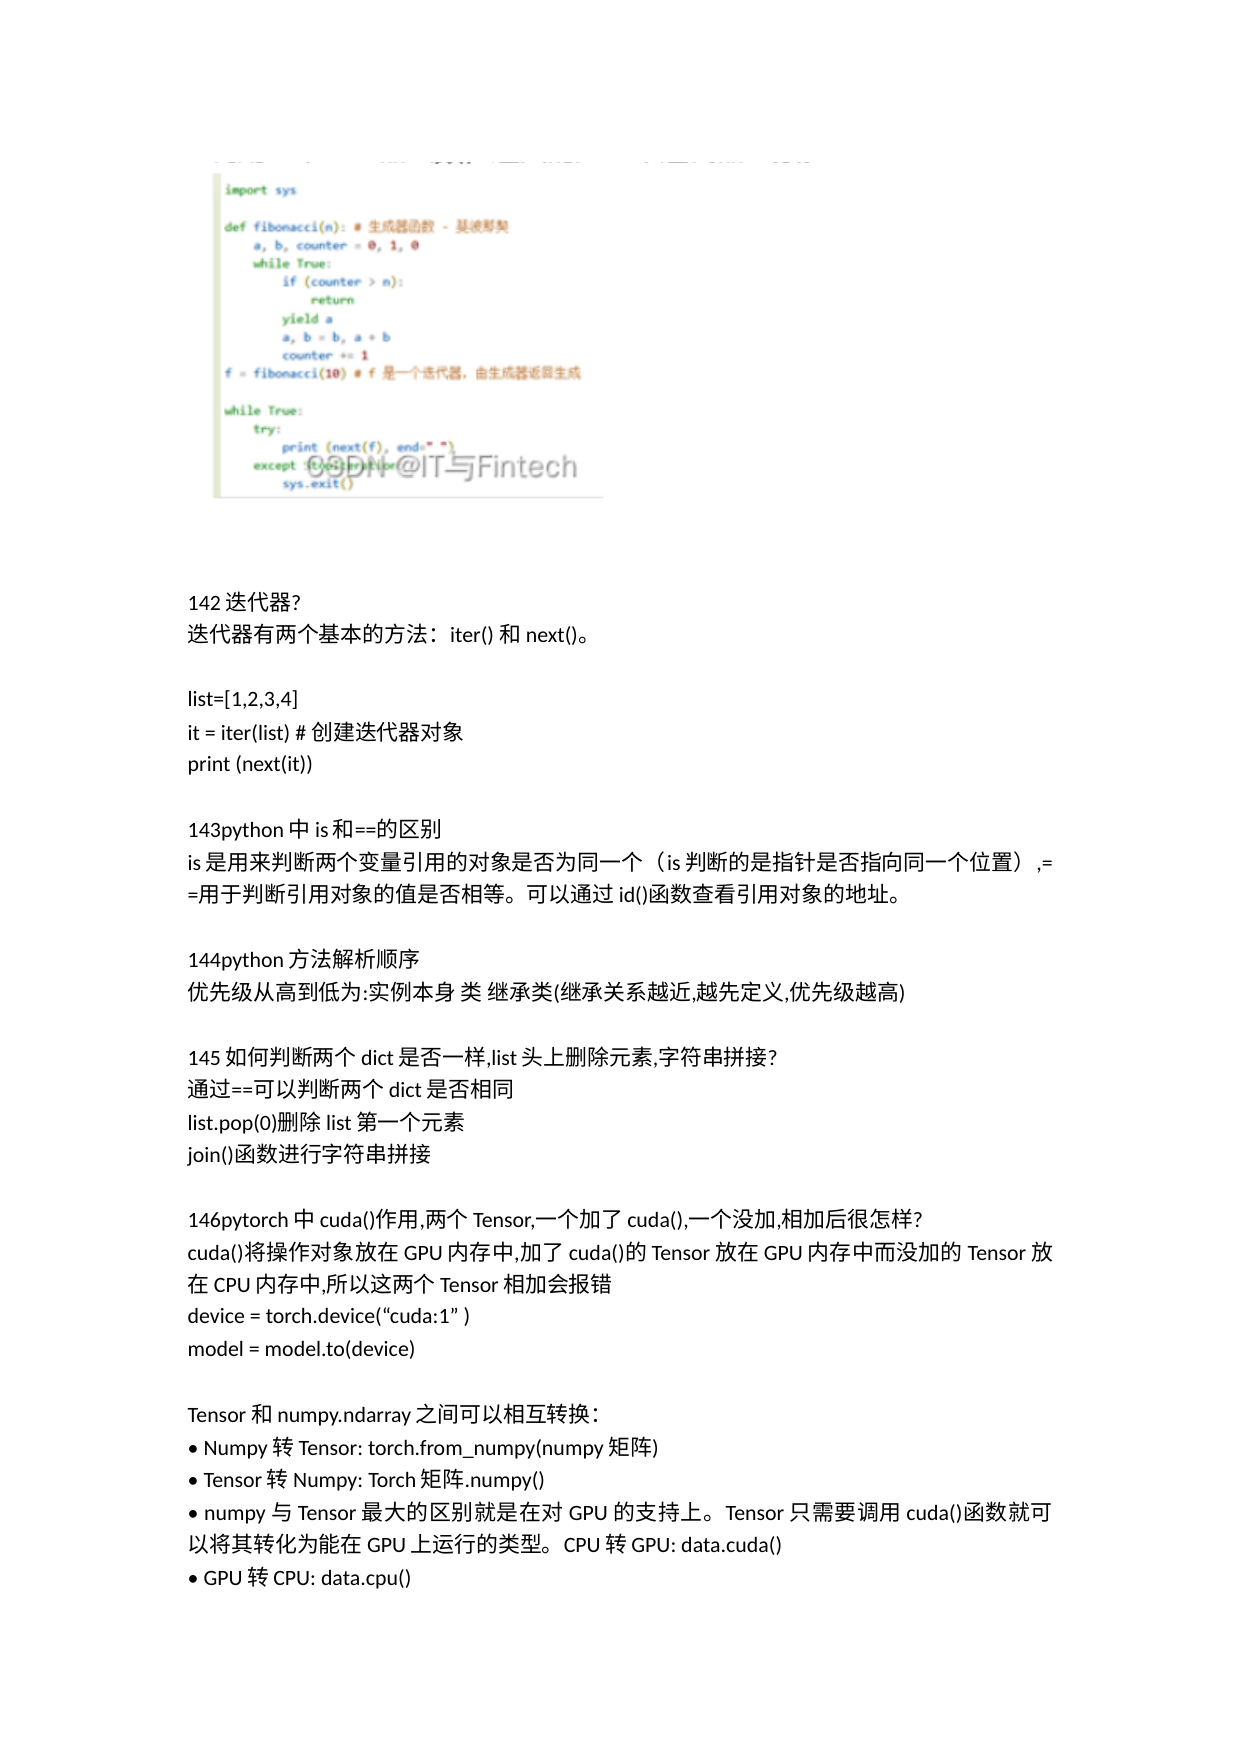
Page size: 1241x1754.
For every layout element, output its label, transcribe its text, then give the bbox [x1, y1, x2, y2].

text list.pop(0)删除list第一个元素 [187, 1104, 1053, 1137]
text model = model.to(device) [187, 1332, 1053, 1364]
text cuda()将操作对象放在GPU内存中,加了cuda()的Tensor放在GPU内存中而没加的Tensor放在CPU内存中,所以这两个Tensor相加会报错 [187, 1234, 1053, 1299]
text device = torch.device(“cuda:1” ) [187, 1299, 1053, 1332]
text is是用来判断两个变量引用的对象是否为同一个（is判断的是指针是否指向同一个位置）,==用于判断引用对象的值是否相等。可以通过id()函数查看引用对象的地址。 [187, 844, 1053, 909]
picture [187, 162, 843, 530]
text Tensor和numpy.ndarray之间可以相互转换： [187, 1397, 1053, 1429]
text 142迭代器? [187, 584, 1053, 617]
text 145如何判断两个dict是否一样,list头上删除元素,字符串拼接? [187, 1039, 1053, 1072]
text print (next(it)) [187, 747, 1053, 779]
text • numpy与Tensor最大的区别就是在对GPU的支持上。Tensor只需要调用cuda()函数就可以将其转化为能在GPU上运行的类型。CPU转GPU: data.cuda() [187, 1494, 1053, 1559]
text 144python方法解析顺序 [187, 942, 1053, 974]
text 143python中is和==的区别 [187, 812, 1053, 844]
text 通过==可以判断两个dict是否相同 [187, 1072, 1053, 1104]
text 迭代器有两个基本的方法：iter() 和 next()。 [187, 617, 1053, 649]
text it = iter(list) # 创建迭代器对象 [187, 714, 1053, 747]
text 146pytorch中cuda()作用,两个Tensor,一个加了cuda(),一个没加,相加后很怎样? [187, 1202, 1053, 1234]
text join()函数进行字符串拼接 [187, 1137, 1053, 1169]
text • Numpy转Tensor: torch.from_numpy(numpy矩阵) [187, 1429, 1053, 1462]
text list=[1,2,3,4] [187, 682, 1053, 714]
text 优先级从高到低为:实例本身 类 继承类(继承关系越近,越先定义,优先级越高) [187, 974, 1053, 1007]
text • GPU转CPU: data.cpu() [187, 1559, 1053, 1592]
text • Tensor转Numpy: Torch矩阵.numpy() [187, 1462, 1053, 1494]
